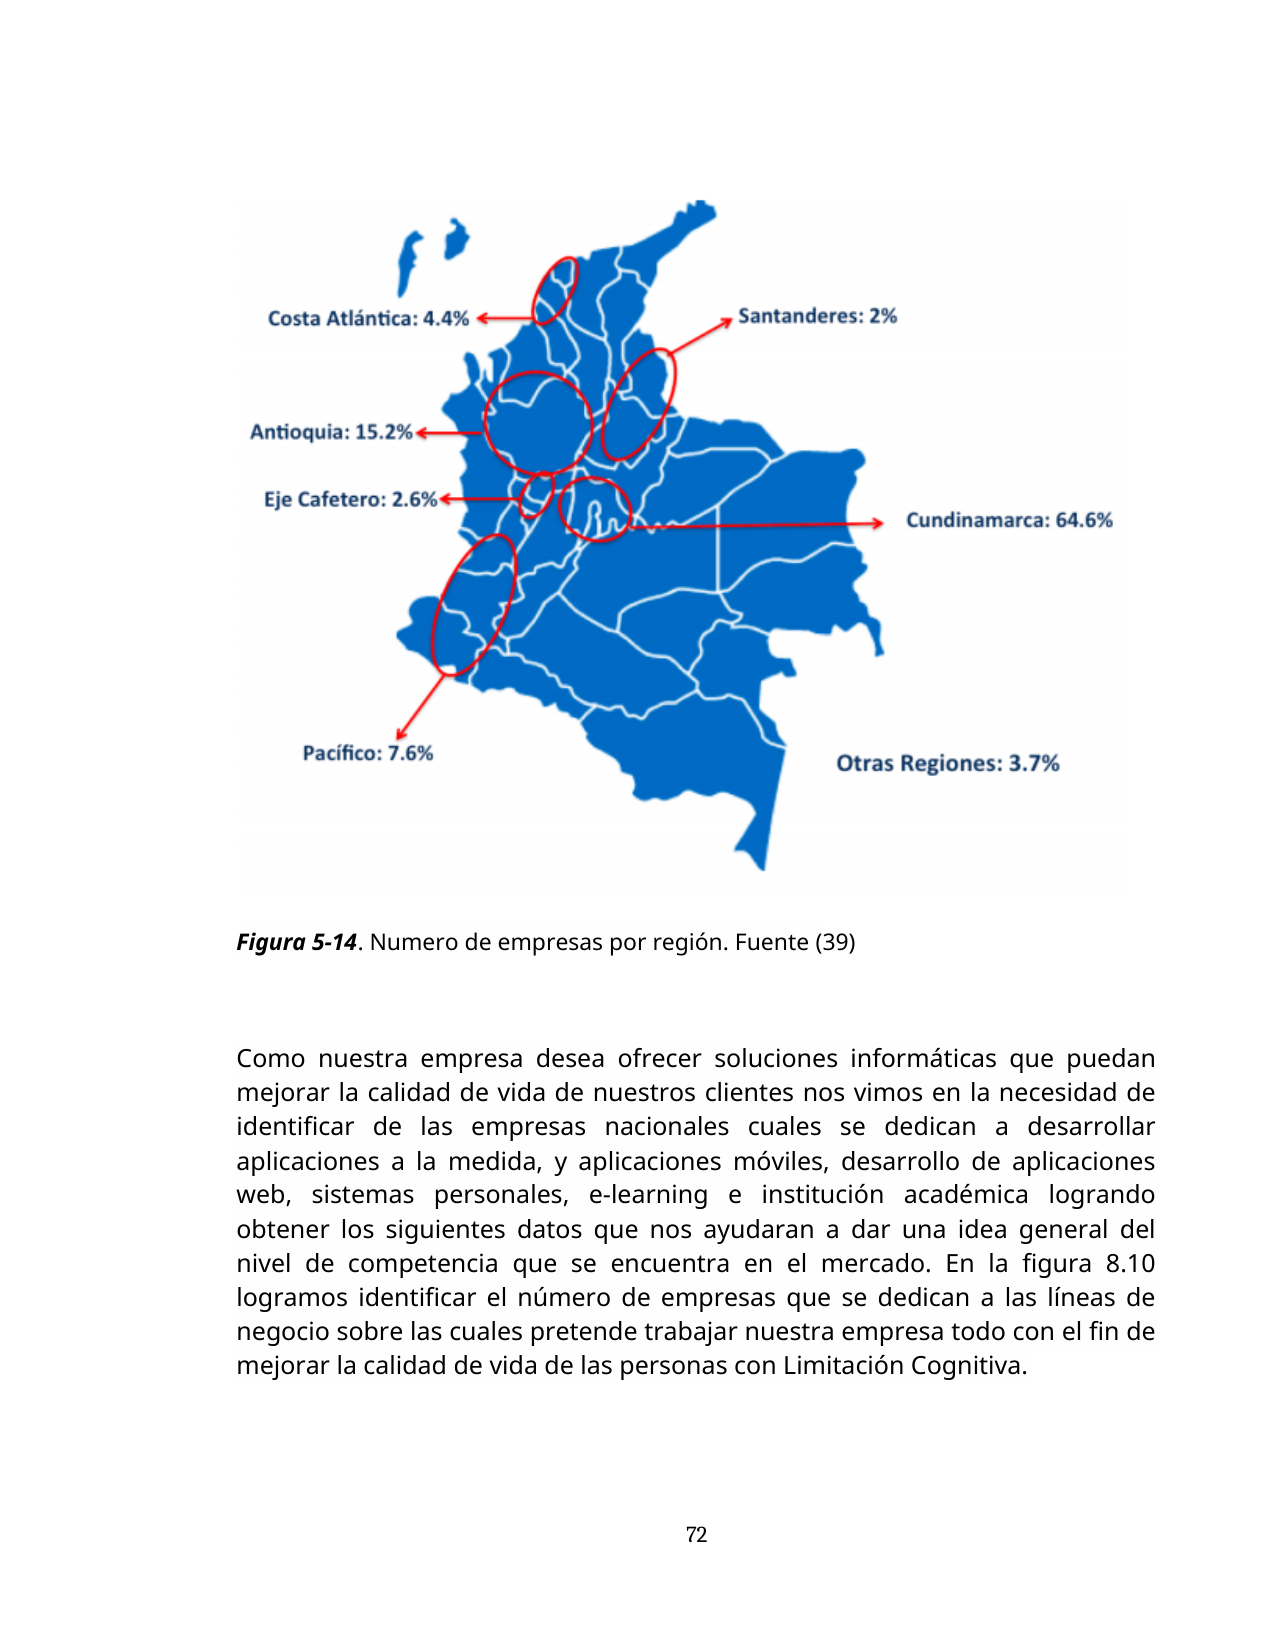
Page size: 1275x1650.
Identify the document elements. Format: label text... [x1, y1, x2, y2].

text Figura 5-14. Numero de empresas por región. Fuente [822, 926, 1157, 957]
picture [236, 177, 1127, 901]
